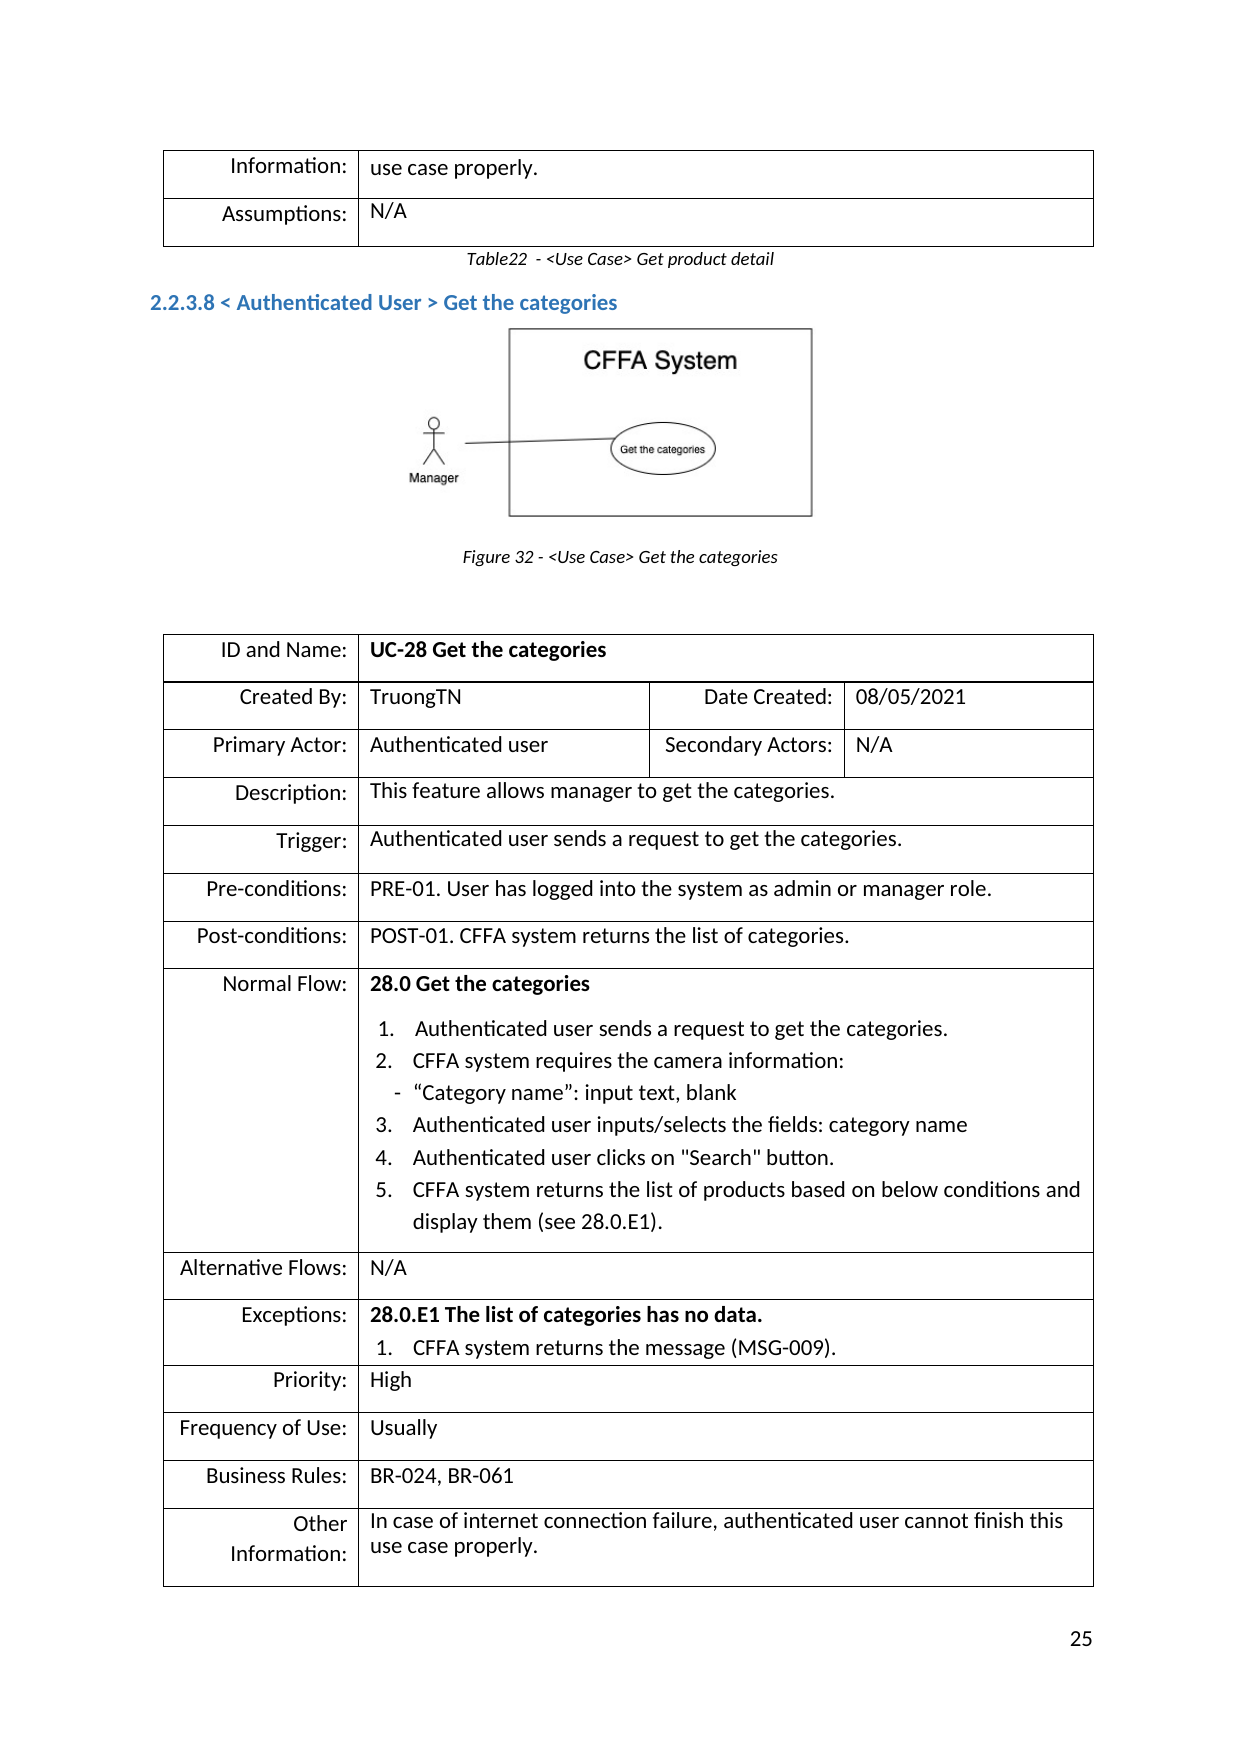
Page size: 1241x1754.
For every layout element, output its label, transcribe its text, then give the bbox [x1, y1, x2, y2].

table_cell Secondary Actors: [650, 730, 844, 777]
table_cell Authenticated user sends a request to get the categories. [359, 826, 1093, 873]
table_cell Assumptions: [164, 199, 358, 246]
table_cell Date Created: [650, 683, 844, 729]
table_cell Authenticated user [359, 730, 649, 777]
table_cell Other Information: [164, 151, 358, 198]
table_cell Description: [164, 778, 358, 825]
table_cell Primary Actor: [164, 730, 358, 777]
table_cell High [359, 1366, 1093, 1412]
table_cell Frequency of Use: [164, 1413, 358, 1460]
table_cell This feature allows manager to get the categories. [359, 778, 1093, 825]
table_cell N/A [359, 1253, 1093, 1299]
table_cell Priority: [164, 1366, 358, 1412]
table_cell 08/05/2021 [845, 683, 1093, 729]
table_cell Usually [359, 1413, 1093, 1460]
table_cell POST-01. CFFA system returns the list of categories. [359, 922, 1093, 968]
table_cell Created By: [164, 683, 358, 729]
table_cell BR-024, BR-061 [359, 1461, 1093, 1508]
picture [399, 318, 844, 527]
table_cell TruongTN [359, 683, 649, 729]
table_cell N/A [845, 730, 1093, 777]
table_cell Pre-conditions: [164, 874, 358, 921]
table_cell 28.0.E1 The list of categories has no data. CFFA system returns the message (MSG-009). [359, 1300, 1093, 1364]
table_cell Alternative Flows: [164, 1253, 358, 1299]
table_cell Normal Flow: [164, 969, 358, 1252]
table_cell Exceptions: [164, 1300, 358, 1364]
table_cell PRE-01. User has logged into the system as admin or manager role. [359, 874, 1093, 921]
table_cell Post-conditions: [164, 922, 358, 968]
table_cell Trigger: [164, 826, 358, 873]
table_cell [359, 151, 1093, 198]
table_header ID and Name: [164, 635, 358, 681]
table_cell N/A [359, 199, 1093, 246]
table_cell In case of internet connection failure, authenticated user cannot finish this use case properly. [359, 1509, 1093, 1586]
table_header UC-28 Get the categories [359, 635, 1093, 681]
table_cell Other Information: [164, 1509, 358, 1586]
text Figure 32 - <Use Case> Get the categories [150, 545, 1093, 568]
table_cell 28.0 Get the categories Authenticated user sends a request to get the categories. CFFA system requires the camera information: “Category name”: input text, blank Authenticated user inputs/selects the fields: category name Authenticated user clicks on "Search" button. CFFA system returns the list of products based on below conditions and display them (see 28.0.E1). [359, 969, 1093, 1252]
text Table22 - <Use Case> Get product detail [150, 247, 1093, 269]
subtitle 2.2.3.8 < Authenticated User > Get the categories [150, 288, 1093, 316]
table_cell Business Rules: [164, 1461, 358, 1508]
